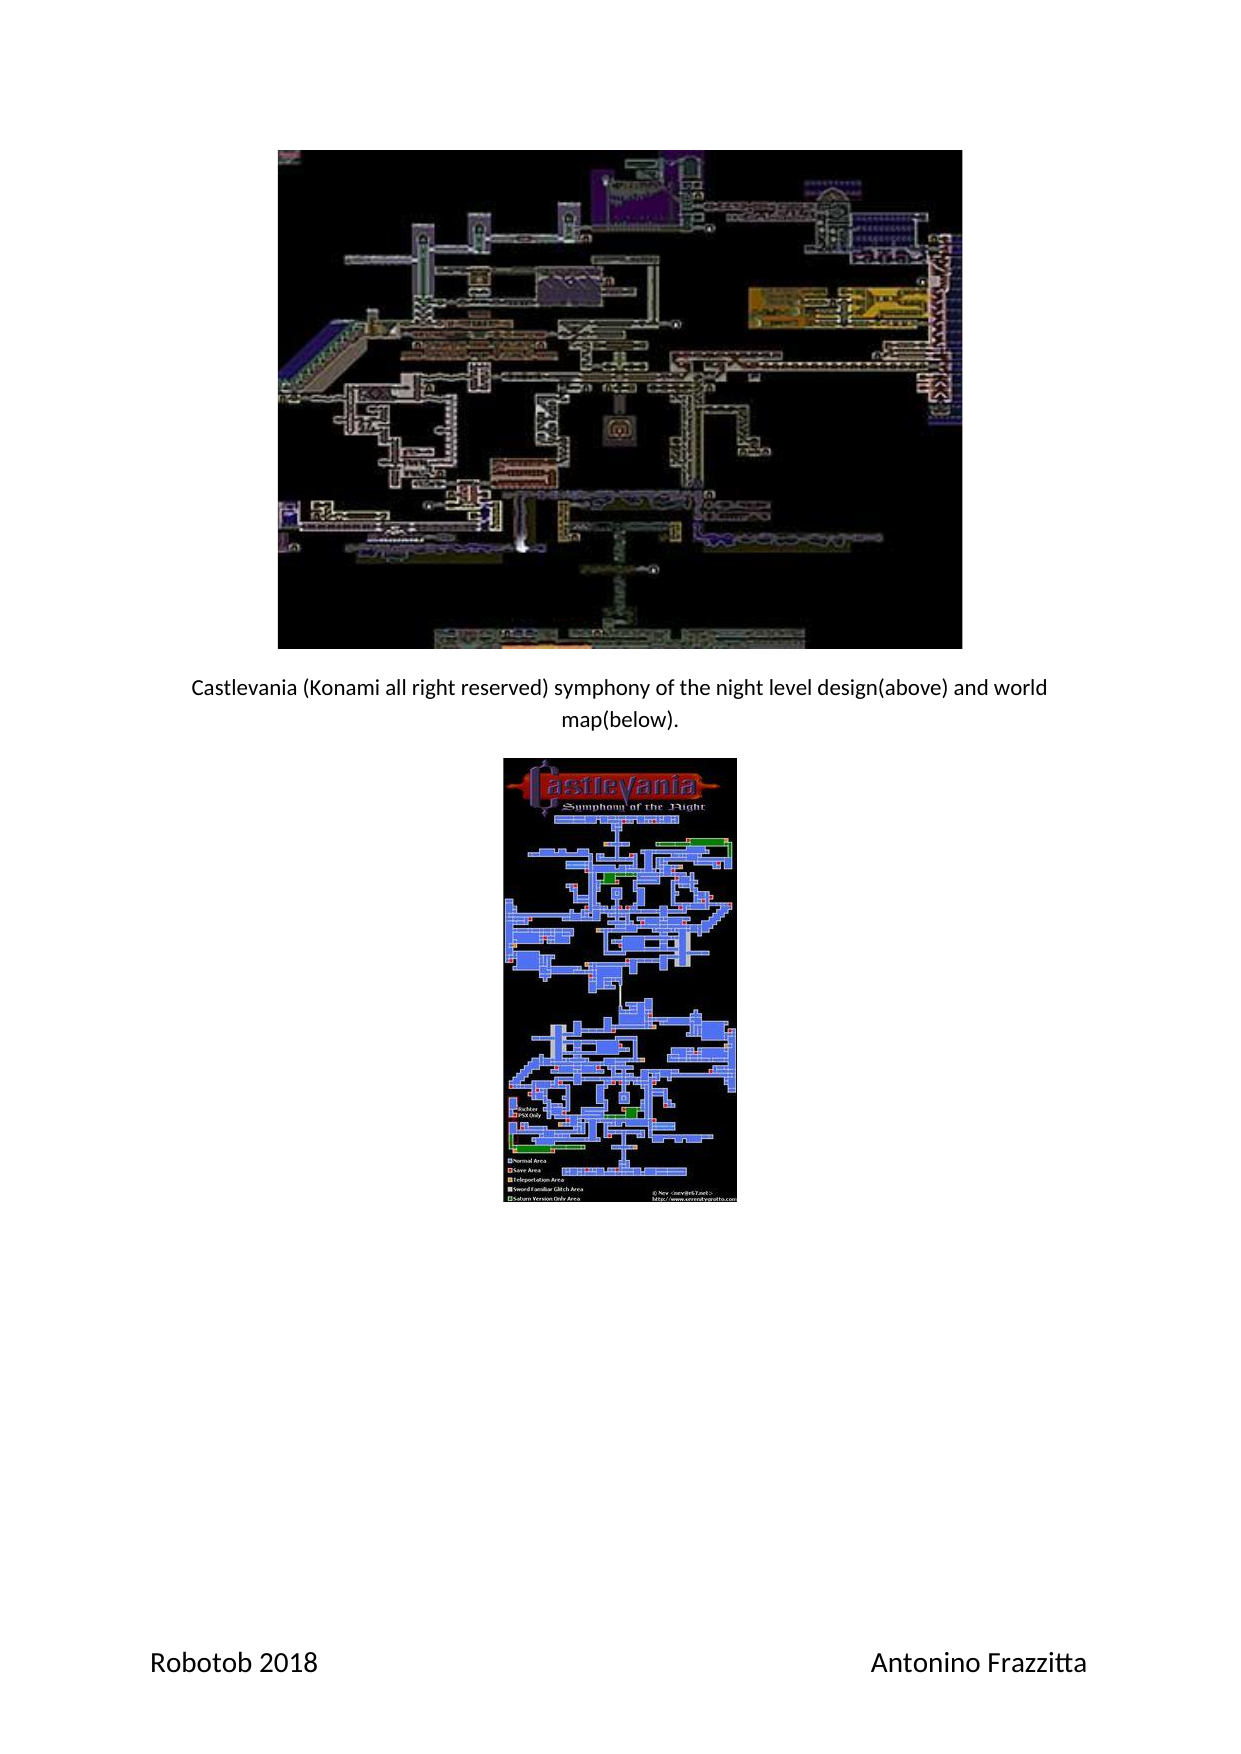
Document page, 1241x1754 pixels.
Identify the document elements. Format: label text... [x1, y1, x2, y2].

picture [277, 150, 963, 649]
picture [503, 758, 737, 1202]
text Castlevania (Konami all right reserved) symphony of the night level design(above) and world map(below). [150, 673, 1090, 733]
